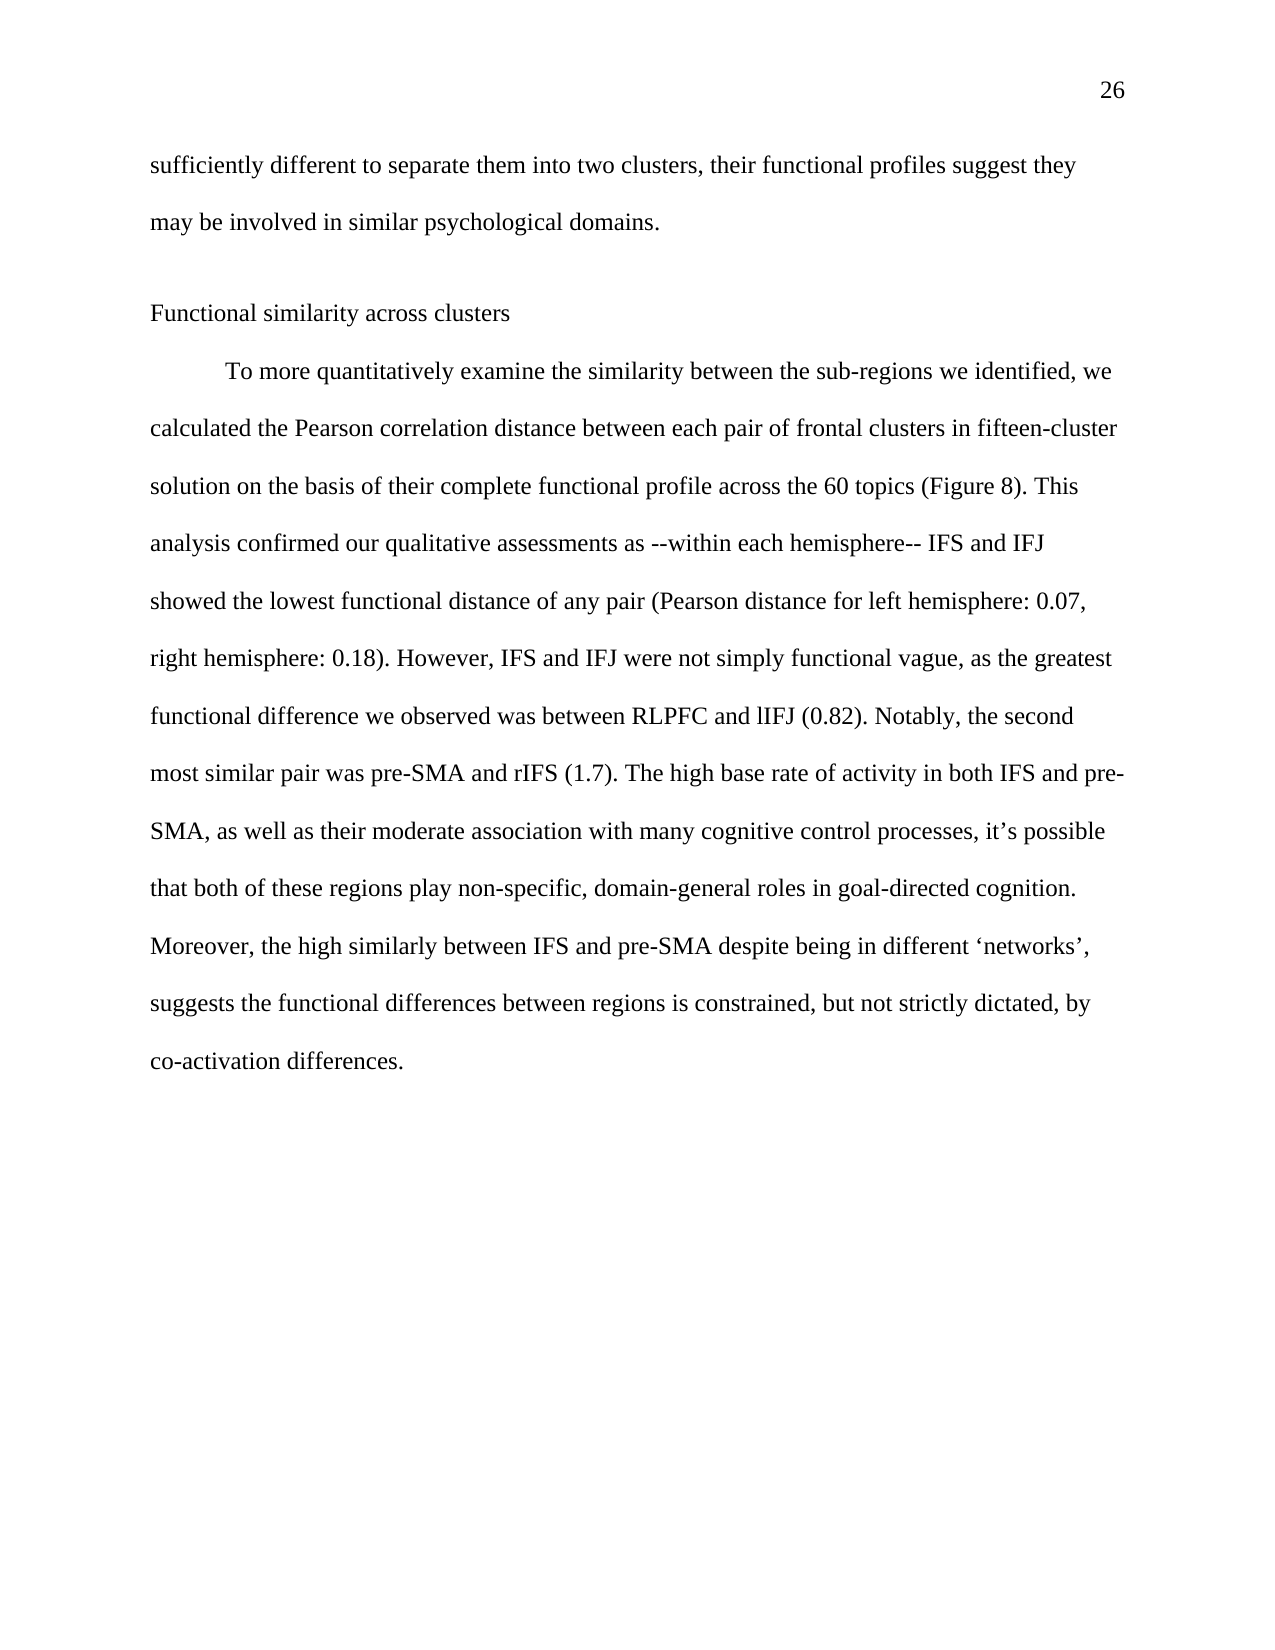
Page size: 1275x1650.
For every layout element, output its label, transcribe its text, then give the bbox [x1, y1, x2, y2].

subtitle Functional similarity across clusters [150, 298, 1125, 327]
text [150, 150, 1125, 236]
text To more quantitatively examine the similarity between the sub-regions we identified, we calculated the Pearson correlation distance between each pair of frontal clusters in fifteen-cluster solution on the basis of their complete functional profile across the 60 topics (Figure 8). This analysis confirmed our qualitative assessments as --within each hemisphere-- IFS and IFJ showed the lowest functional distance of any pair (Pearson distance for left hemisphere: 0.07, right hemisphere: 0.18). However, IFS and IFJ were not simply functional vague, as the greatest functional difference we observed was between RLPFC and lIFJ (0.82). Notably, the second most similar pair was pre-SMA and rIFS (1.7). The high base rate of activity in both IFS and pre-SMA, as well as their moderate association with many cognitive control processes, it’s possible that both of these regions play non-specific, domain-general roles in goal-directed cognition. Moreover, the high similarly between IFS and pre-SMA despite being in different ‘networks’, suggests the functional differences between regions is constrained, but not strictly dictated, by co-activation differences. [150, 356, 1125, 1074]
